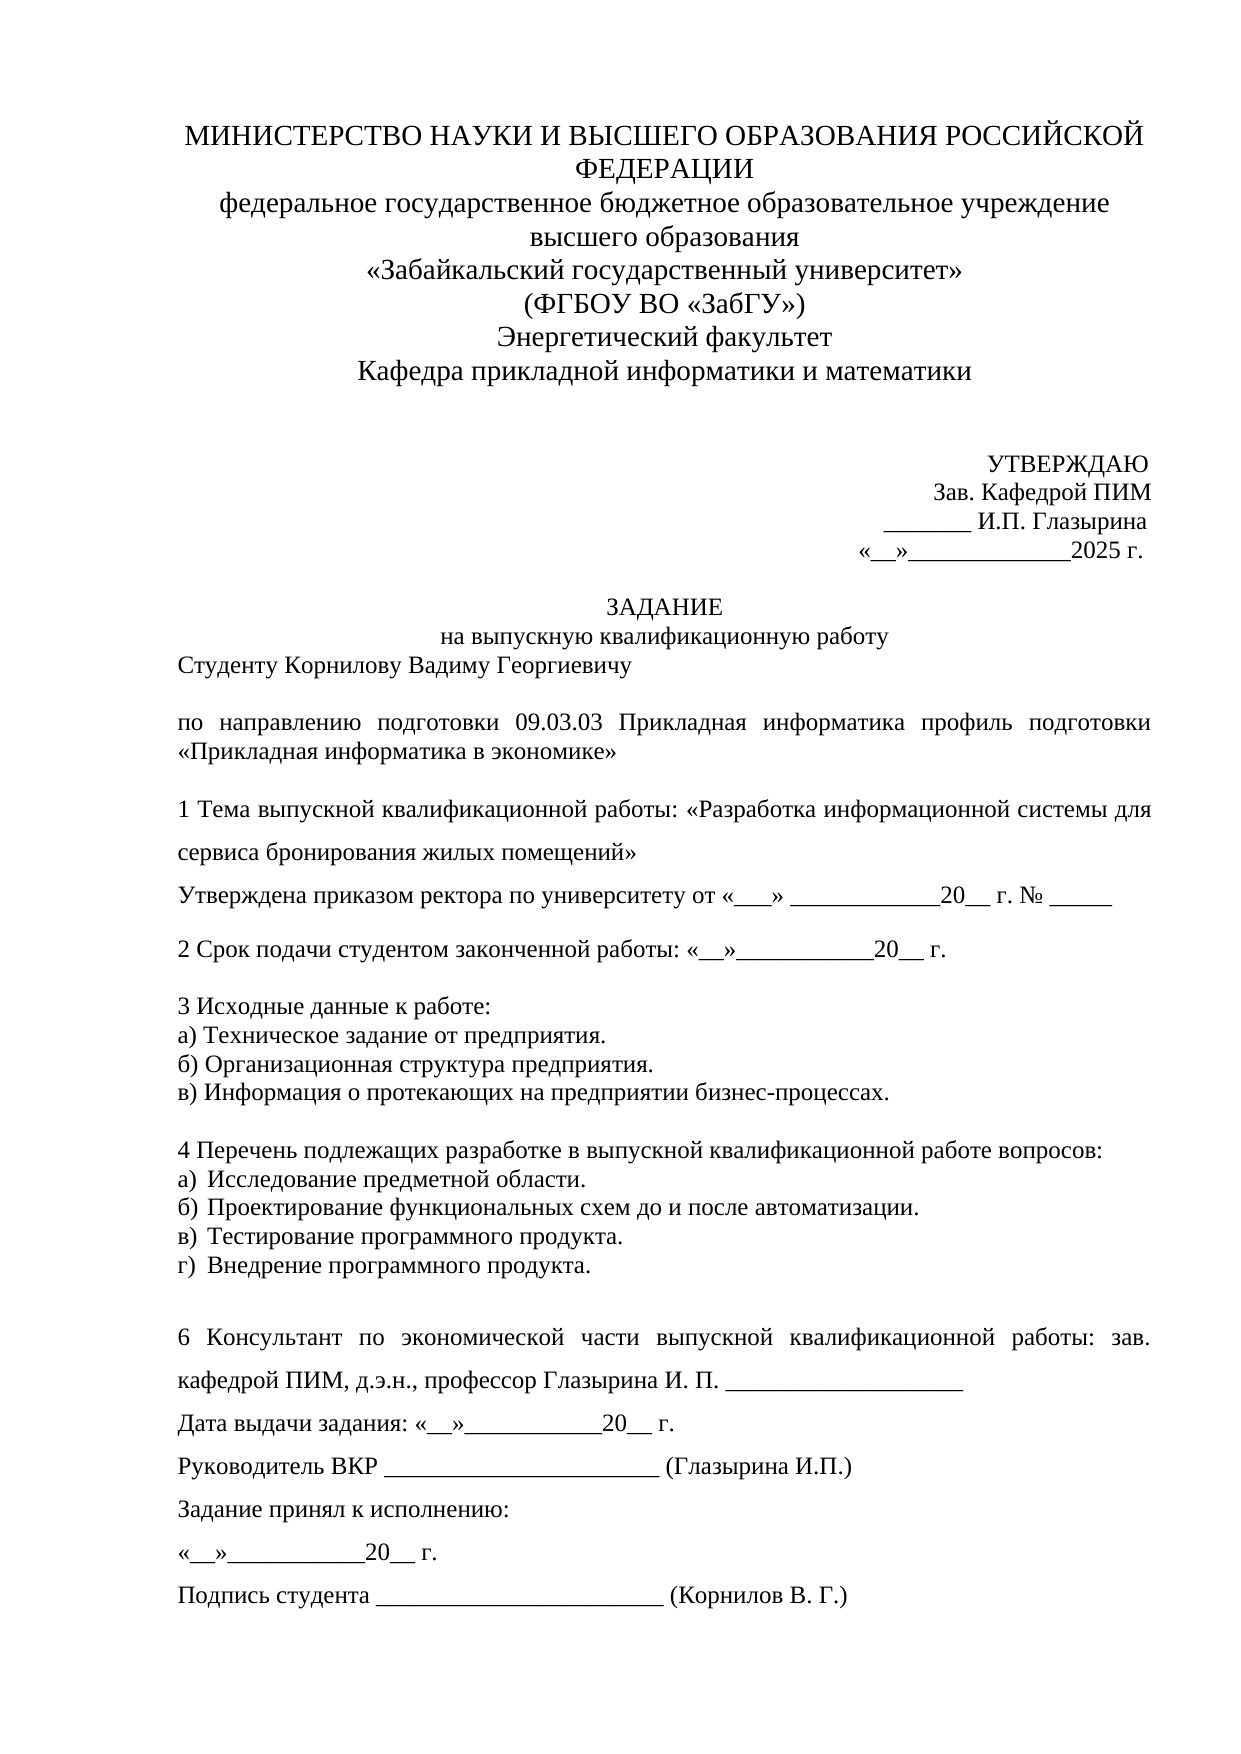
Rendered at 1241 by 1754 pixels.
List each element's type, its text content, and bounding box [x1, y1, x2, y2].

list Проектирование функциональных схем до и после автоматизации. [177, 1192, 1152, 1221]
text Студенту Корнилову Вадиму Георгиевичу [177, 650, 1152, 679]
text федеральное государственное бюджетное образовательное учреждение [177, 185, 1152, 219]
text УТВЕРЖДАЮ [177, 449, 1152, 477]
text Руководитель ВКР ______________________ (Глазырина И.П.) [177, 1451, 1152, 1480]
text 2 Срок подачи студентом законченной работы: «__»___________20__ г. [177, 934, 1152, 962]
text Задание принял к исполнению: [177, 1494, 1152, 1523]
text 6 Консультант по экономической части выпускной квалификационной работы: зав. кафедрой ПИМ, д.э.н., профессор Глазырина И. П. ___________________ [177, 1322, 1152, 1394]
list Исследование предметной области. [177, 1164, 1152, 1192]
text Зав. Кафедрой ПИМ [177, 477, 1152, 506]
text ЗАДАНИЕ [177, 592, 1152, 621]
text МИНИСТЕРСТВО НАУКИ И ВЫСШЕГО ОБРАЗОВАНИЯ РОССИЙСКОЙ ФЕДЕРАЦИИ [177, 118, 1152, 185]
text (ФГБОУ ВО «ЗабГУ») [177, 286, 1152, 319]
text в) Информация о протекающих на предприятии бизнес-процессах. [177, 1077, 1152, 1106]
text 4 Перечень подлежащих разработке в выпускной квалификационной работе вопросов: [177, 1135, 1152, 1164]
text б) Организационная структура предприятия. [177, 1049, 1152, 1077]
text «__»_____________2025 г. [177, 535, 1152, 564]
text Подпись студента _______________________ (Корнилов В. Г.) [177, 1581, 1152, 1609]
text _______ И.П. Глазырина [177, 506, 1152, 535]
text по направлению подготовки 09.03.03 Прикладная информатика профиль подготовки «Прикладная информатика в экономике» [177, 707, 1152, 765]
text «__»___________20__ г. [177, 1537, 1152, 1566]
list Тестирование программного продукта. [177, 1221, 1152, 1250]
list Внедрение программного продукта. [177, 1250, 1152, 1279]
text на выпускную квалификационную работу [177, 621, 1152, 650]
text высшего образования [177, 219, 1152, 252]
text «Забайкальский государственный университет» [177, 252, 1152, 286]
text Дата выдачи задания: «__»___________20__ г. [177, 1408, 1152, 1437]
text Энергетический факультет [177, 319, 1152, 353]
text а) Техническое задание от предприятия. [177, 1020, 1152, 1049]
text Утверждена приказом ректора по университету от «___» ____________20__ г. № _____ [177, 880, 1152, 909]
text 1 Тема выпускной квалификационной работы: «Разработка информационной системы для сервиса бронирования жилых помещений» [177, 794, 1152, 866]
text 3 Исходные данные к работе: [177, 991, 1152, 1020]
text Кафедра прикладной информатики и математики [177, 353, 1152, 386]
